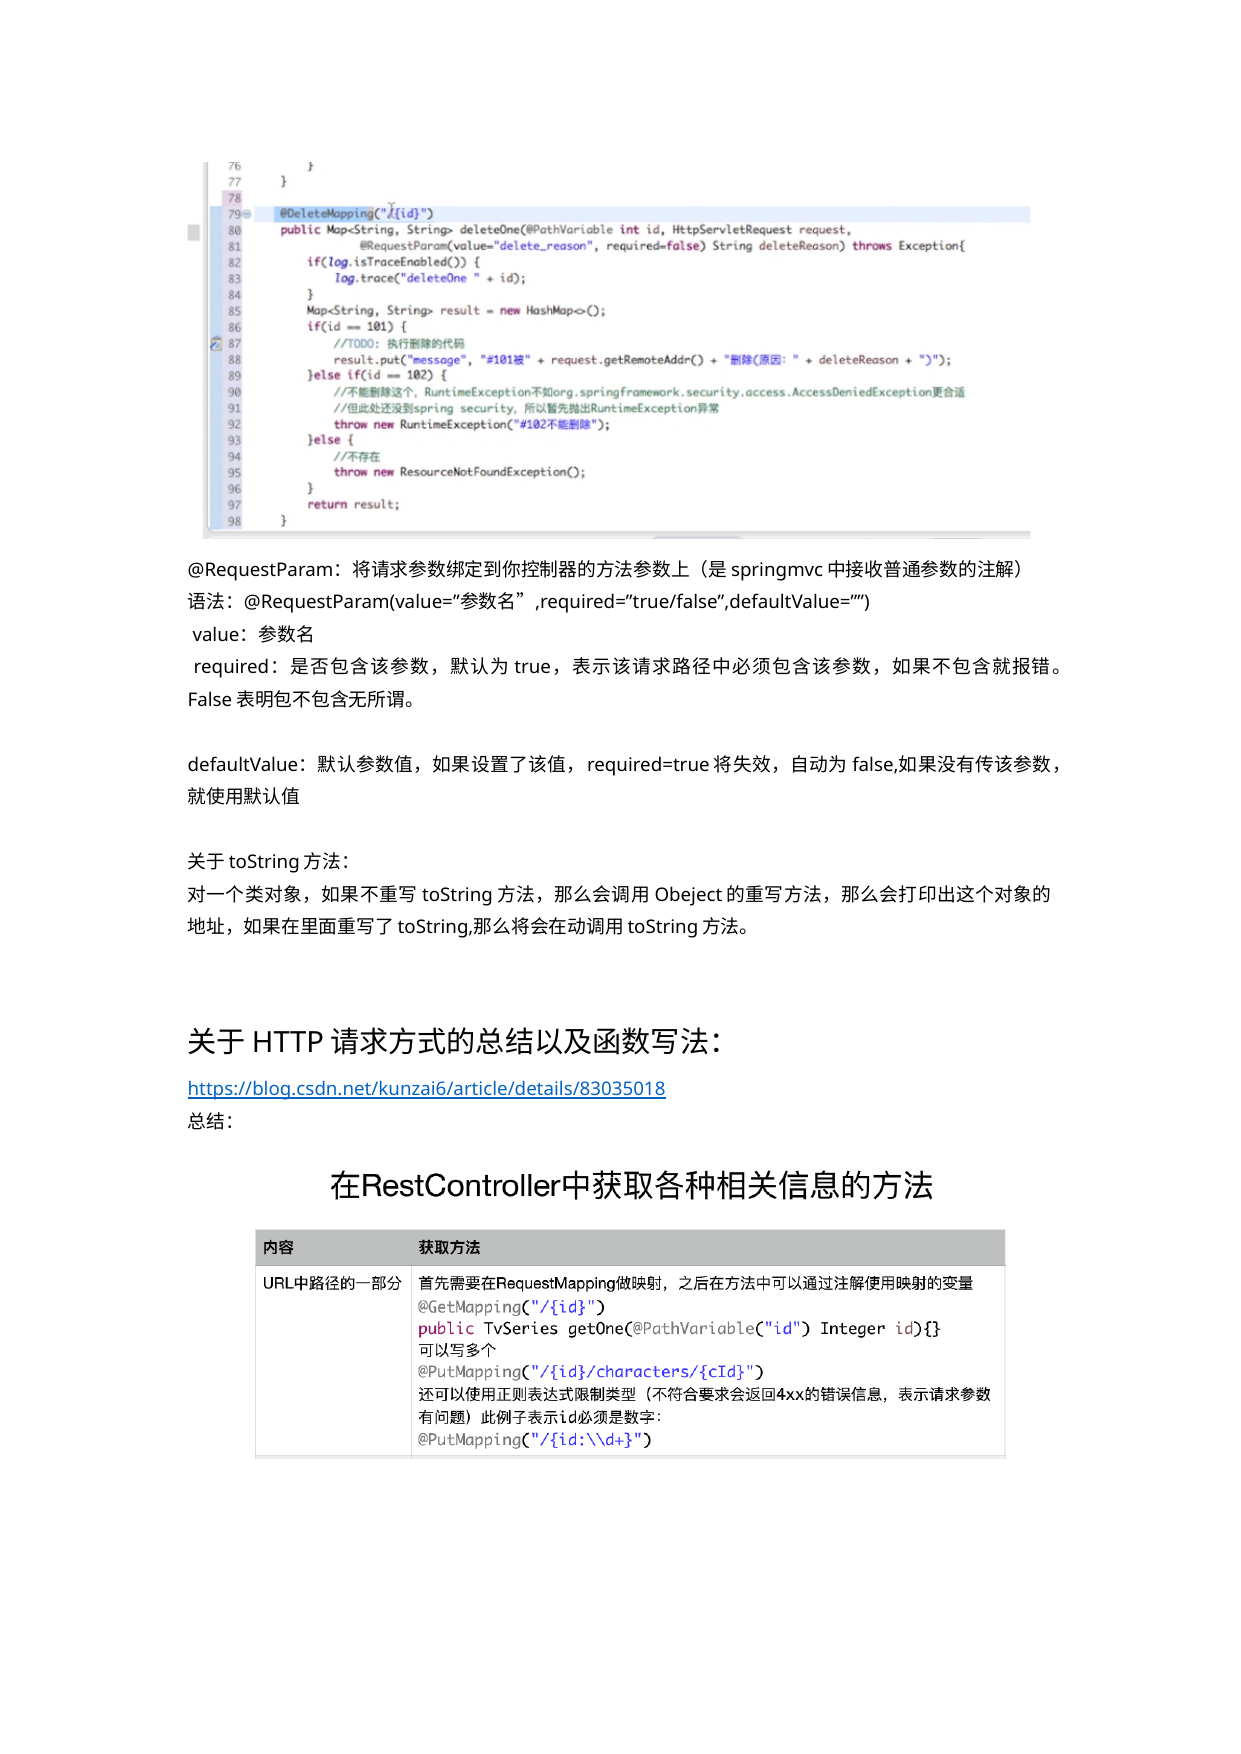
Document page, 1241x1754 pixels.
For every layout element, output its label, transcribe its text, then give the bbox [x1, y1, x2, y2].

text value：参数名 [187, 617, 1053, 649]
text 语法：@RequestParam(value=”参数名”,required=”true/false”,defaultValue=””) [187, 584, 1053, 617]
text 总结： [187, 1104, 1053, 1137]
text 对一个类对象，如果不重写toString方法，那么会调用Obeject的重写方法，那么会打印出这个对象的地址，如果在里面重写了toString,那么将会在动调用toString方法。 [187, 877, 1053, 942]
text @RequestParam：将请求参数绑定到你控制器的方法参数上（是springmvc中接收普通参数的注解） [187, 552, 1053, 584]
text https://blog.csdn.net/kunzai6/article/details/83035018 [187, 1072, 1053, 1104]
text required：是否包含该参数，默认为true，表示该请求路径中必须包含该参数，如果不包含就报错。False表明包不包含无所谓。 [187, 649, 1053, 714]
picture [187, 1137, 1053, 1459]
text 关于toString方法： [187, 844, 1053, 877]
picture [187, 162, 1031, 539]
text 关于HTTP请求方式的总结以及函数写法： [187, 1007, 1053, 1072]
text defaultValue：默认参数值，如果设置了该值，required=true将失效，自动为false,如果没有传该参数，就使用默认值 [187, 747, 1053, 812]
